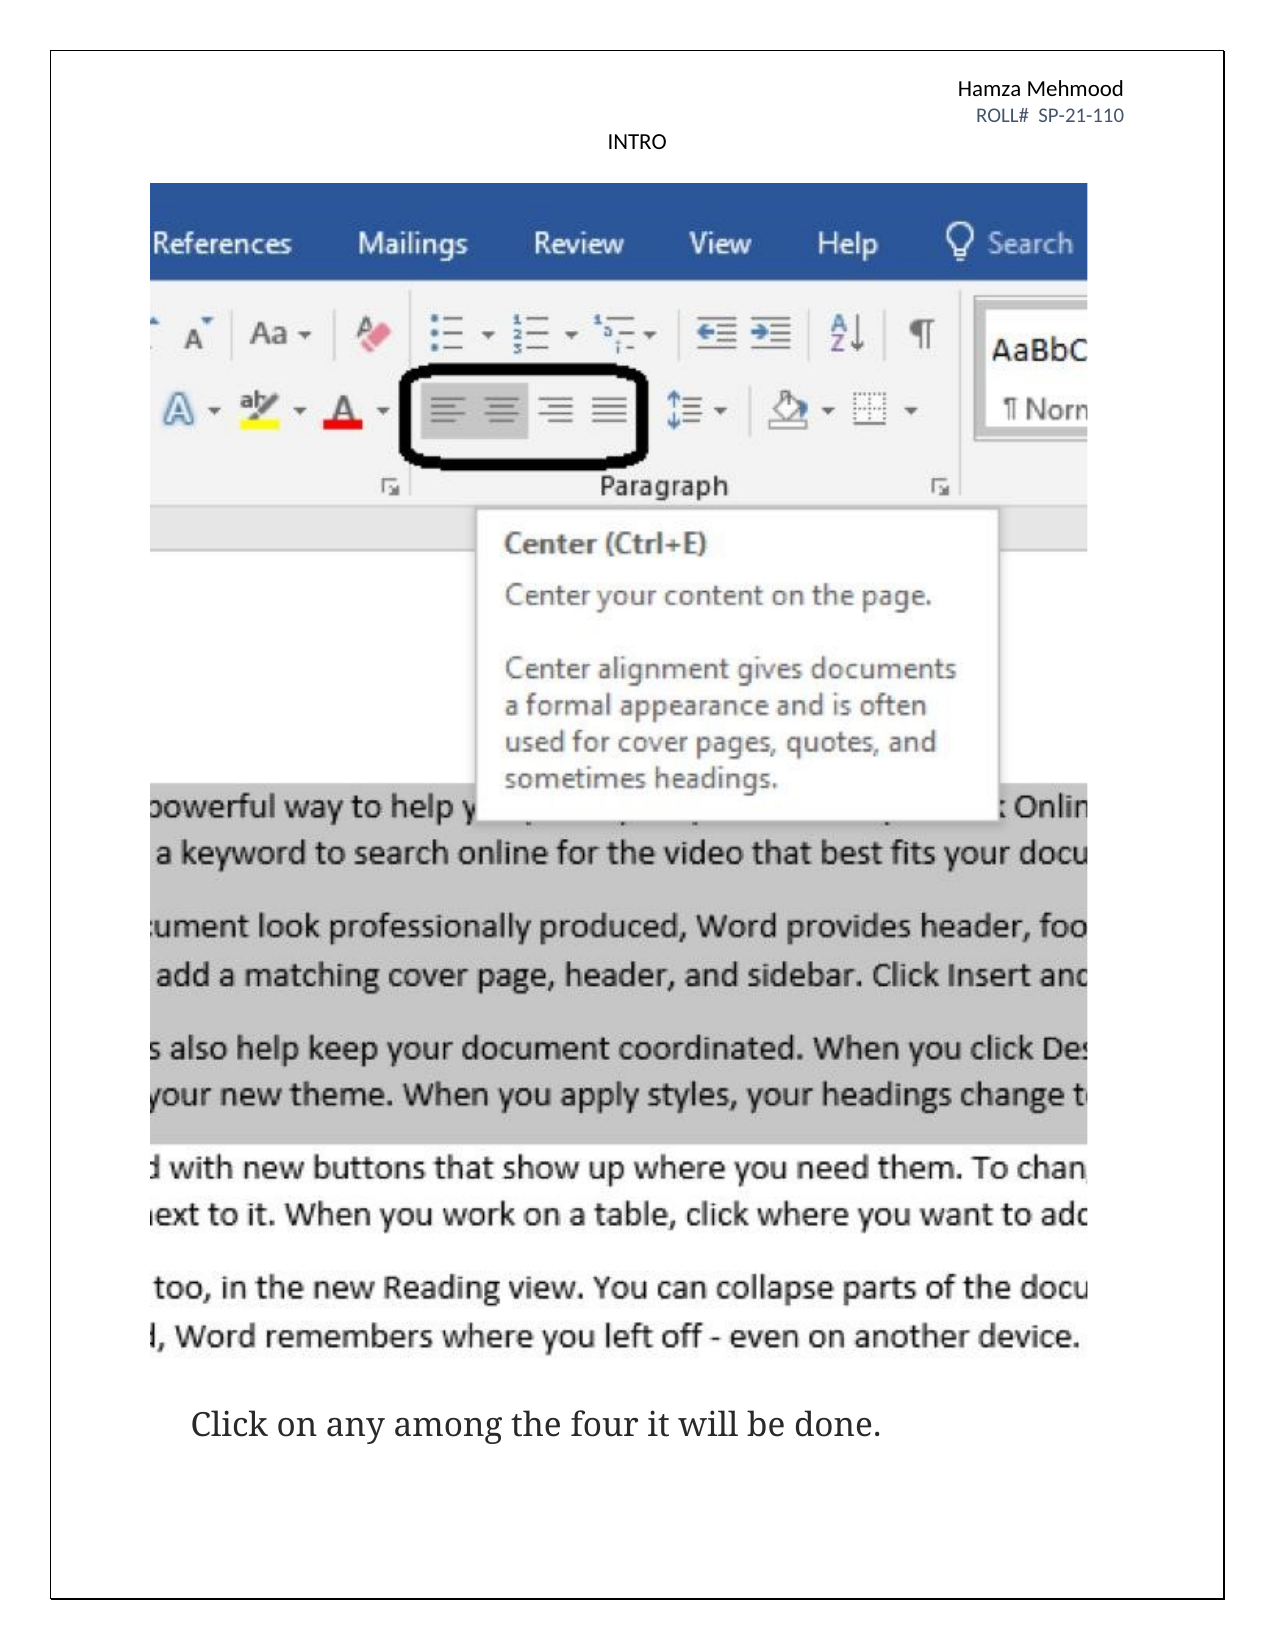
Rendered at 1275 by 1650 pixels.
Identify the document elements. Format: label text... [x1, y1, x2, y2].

picture [150, 183, 1088, 1368]
text Click on any among the four it will be done. [190, 1401, 1037, 1446]
